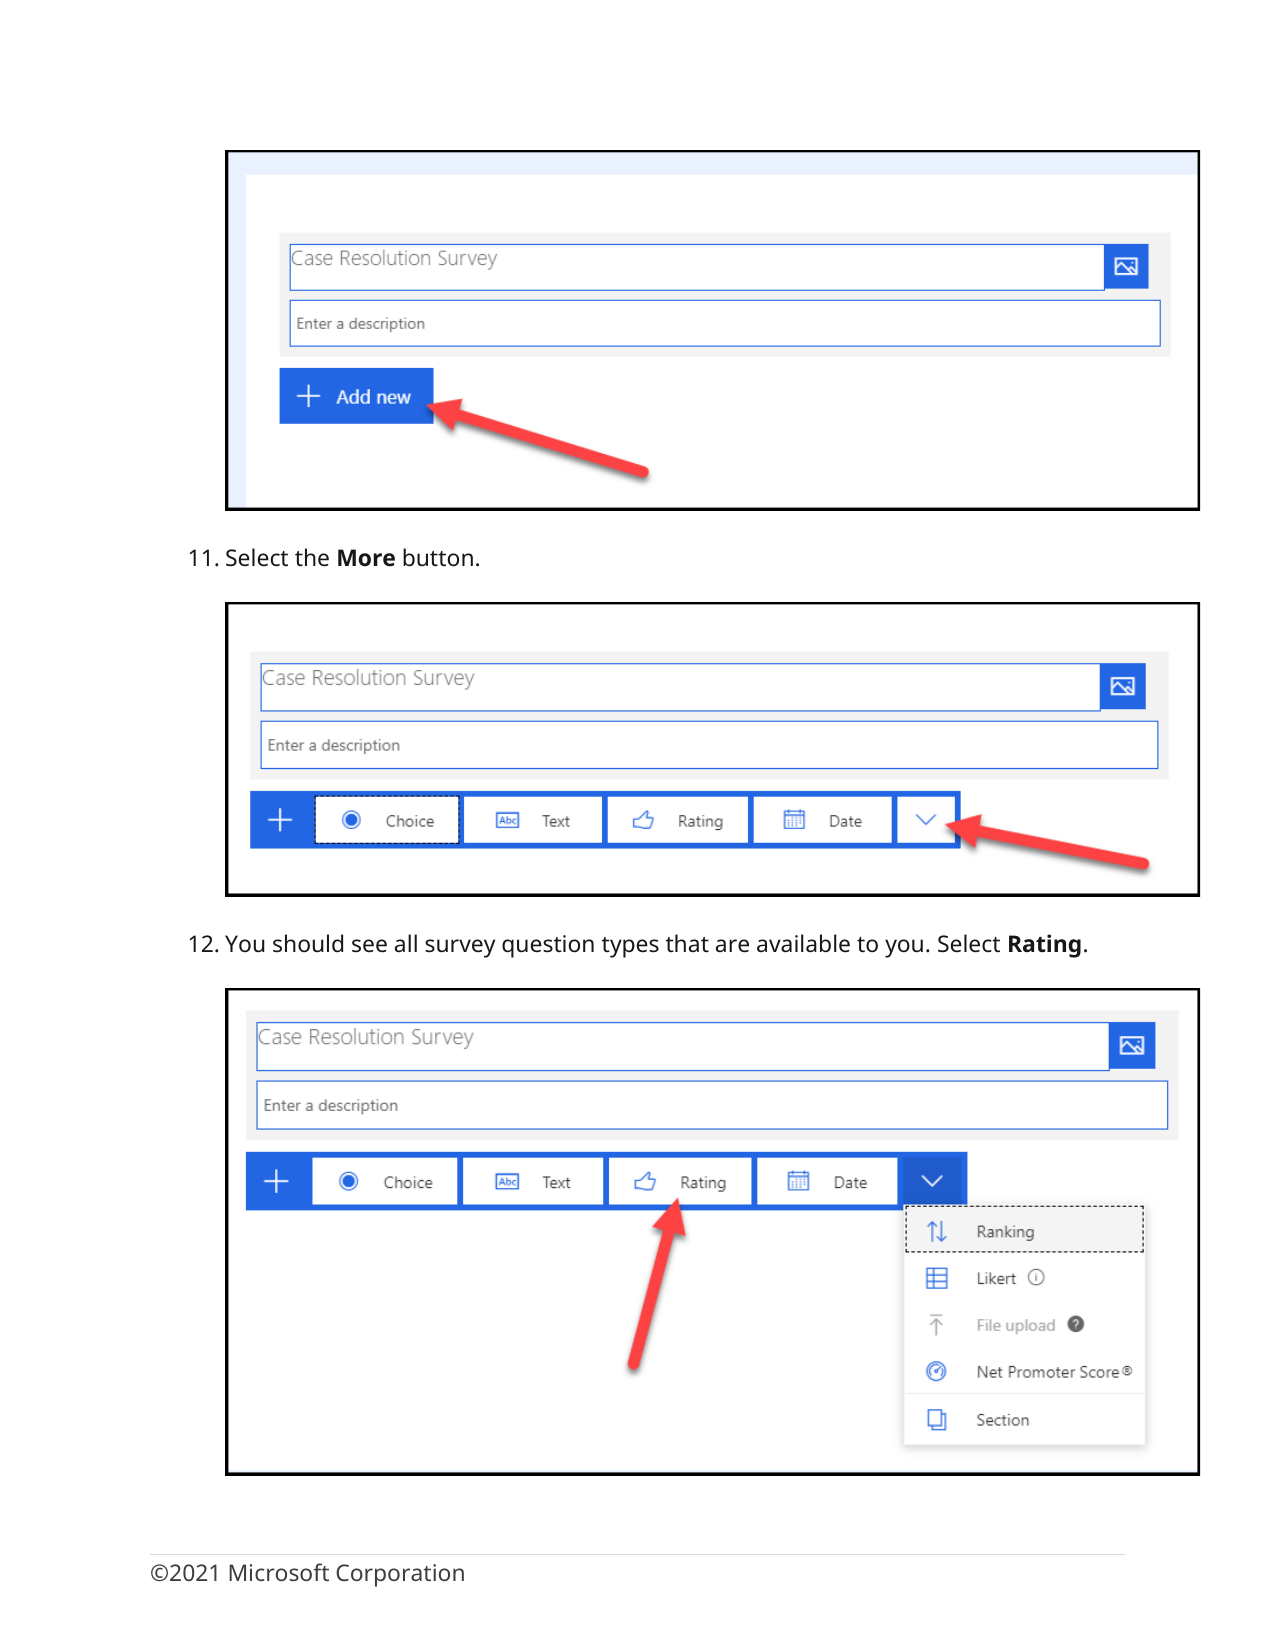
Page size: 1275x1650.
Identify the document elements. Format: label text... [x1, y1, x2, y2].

picture [225, 602, 1200, 897]
picture [225, 988, 1200, 1476]
picture [225, 150, 1200, 511]
list Select the More button. [187, 542, 1125, 573]
list You should see all survey question types that are available to you. Select Rating. [187, 928, 1125, 959]
